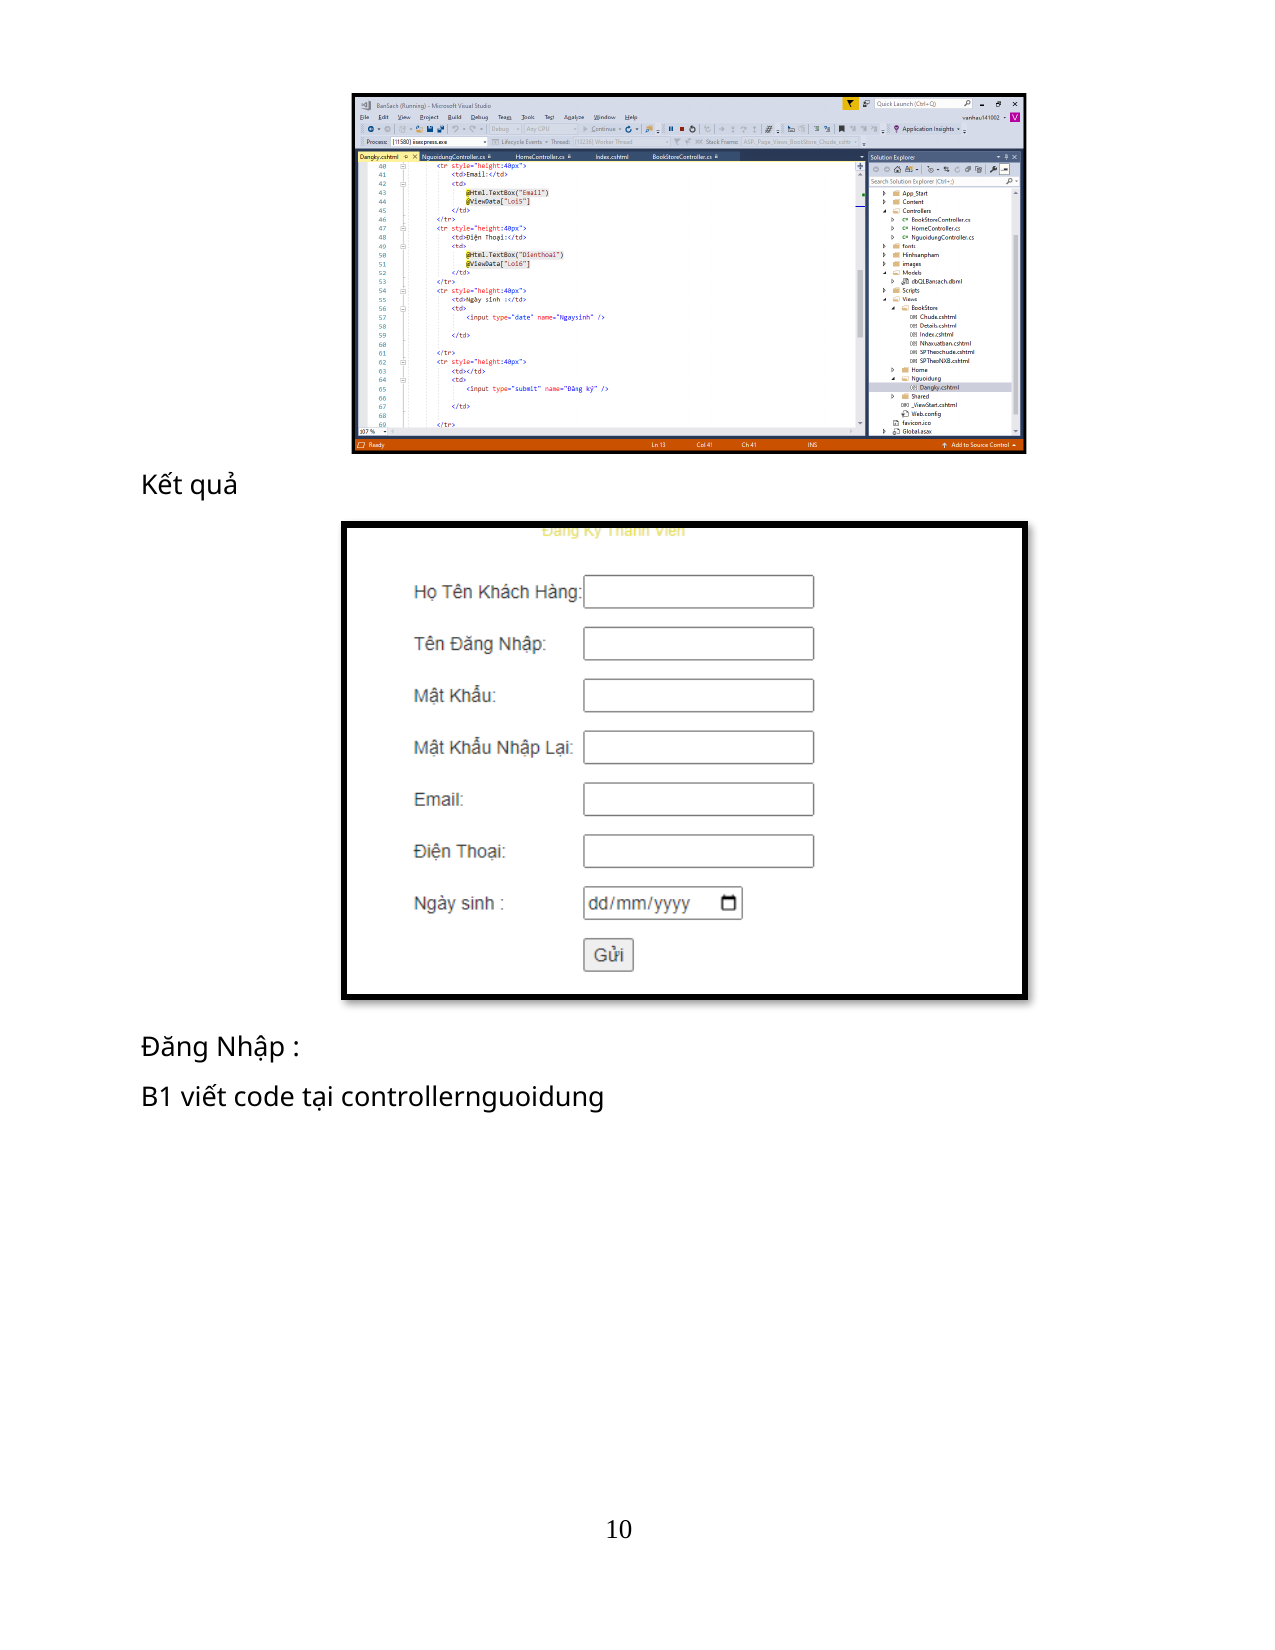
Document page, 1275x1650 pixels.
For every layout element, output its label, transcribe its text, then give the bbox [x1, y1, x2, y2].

text Đăng Nhập : [47, 1028, 1237, 1064]
text B1 viết code tại controllernguoidung [47, 1077, 1237, 1114]
text Kết quả [47, 466, 1237, 503]
